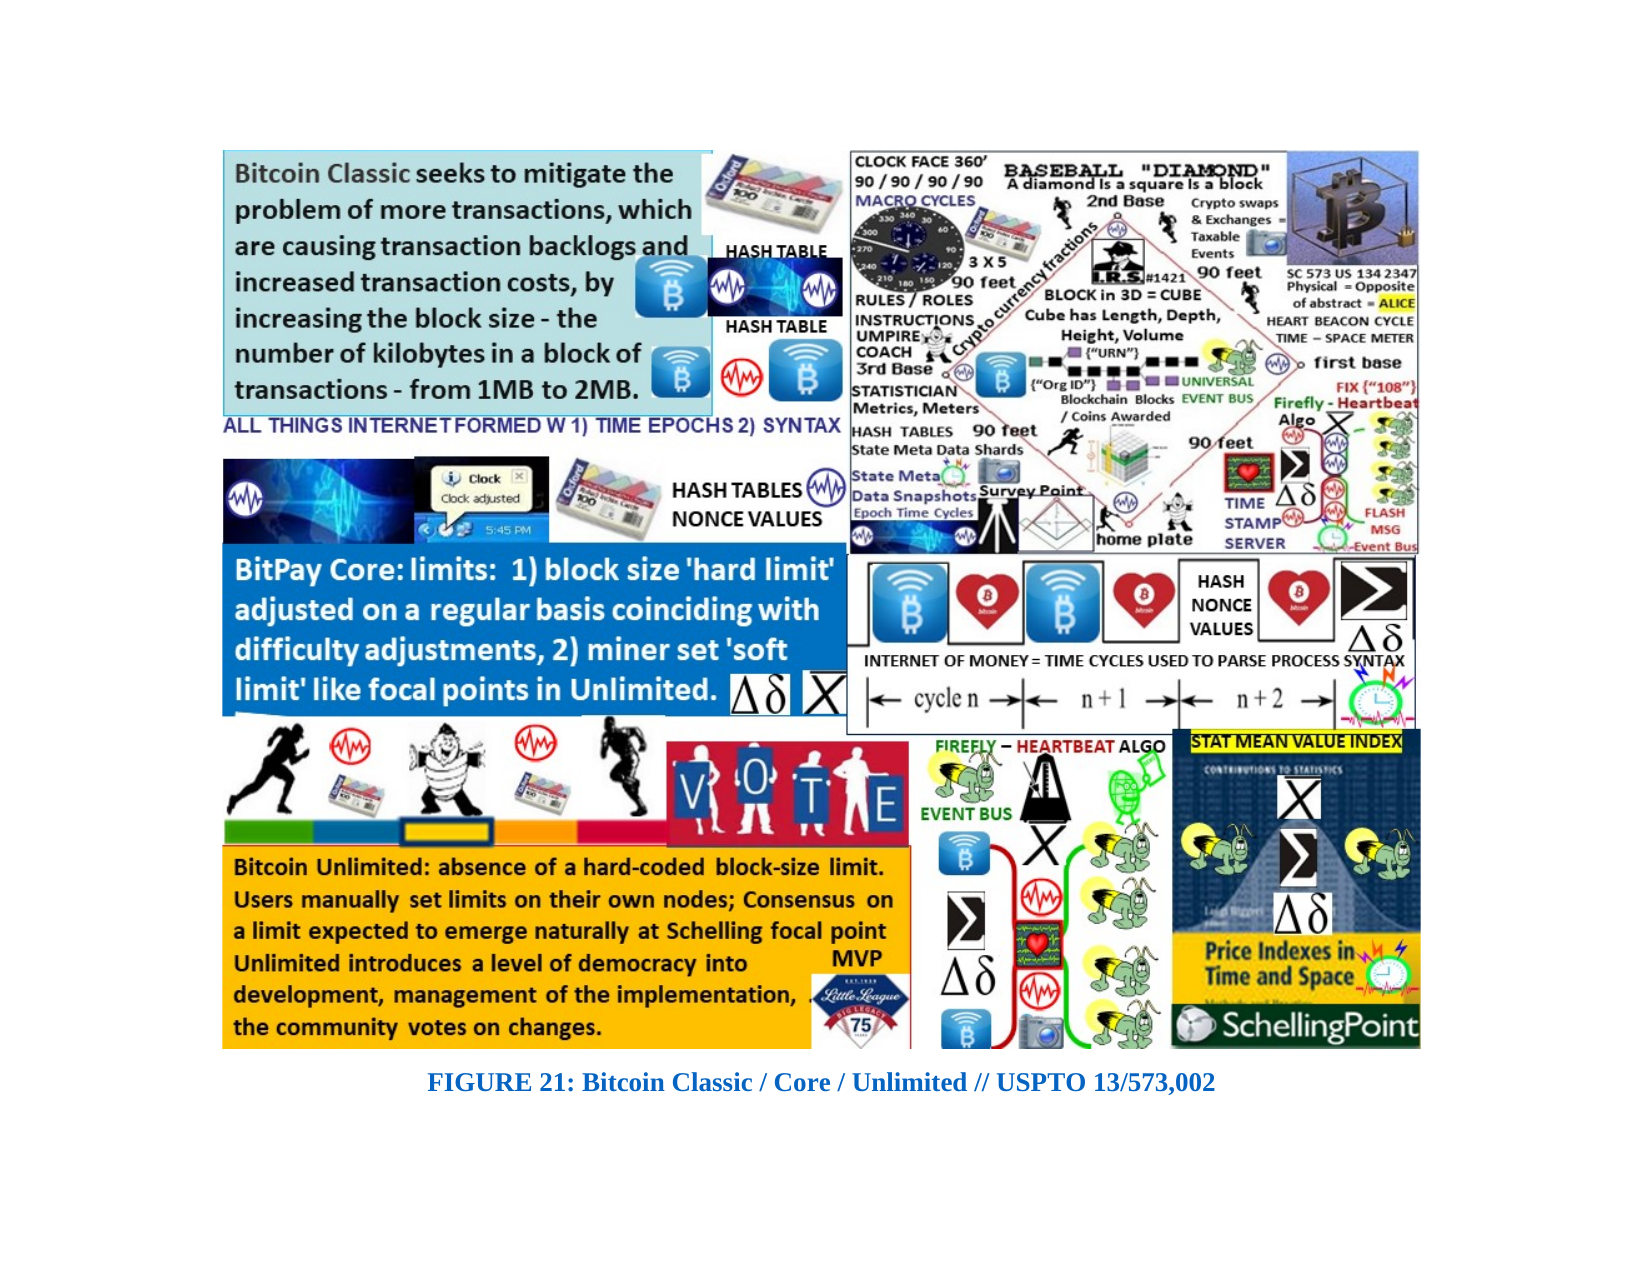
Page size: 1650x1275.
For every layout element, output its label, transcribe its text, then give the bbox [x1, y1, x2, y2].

picture [222, 150, 1421, 1049]
text FIGURE 21: Bitcoin Classic / Core / Unlimited // USPTO 13/573,002 [112, 1066, 1531, 1097]
